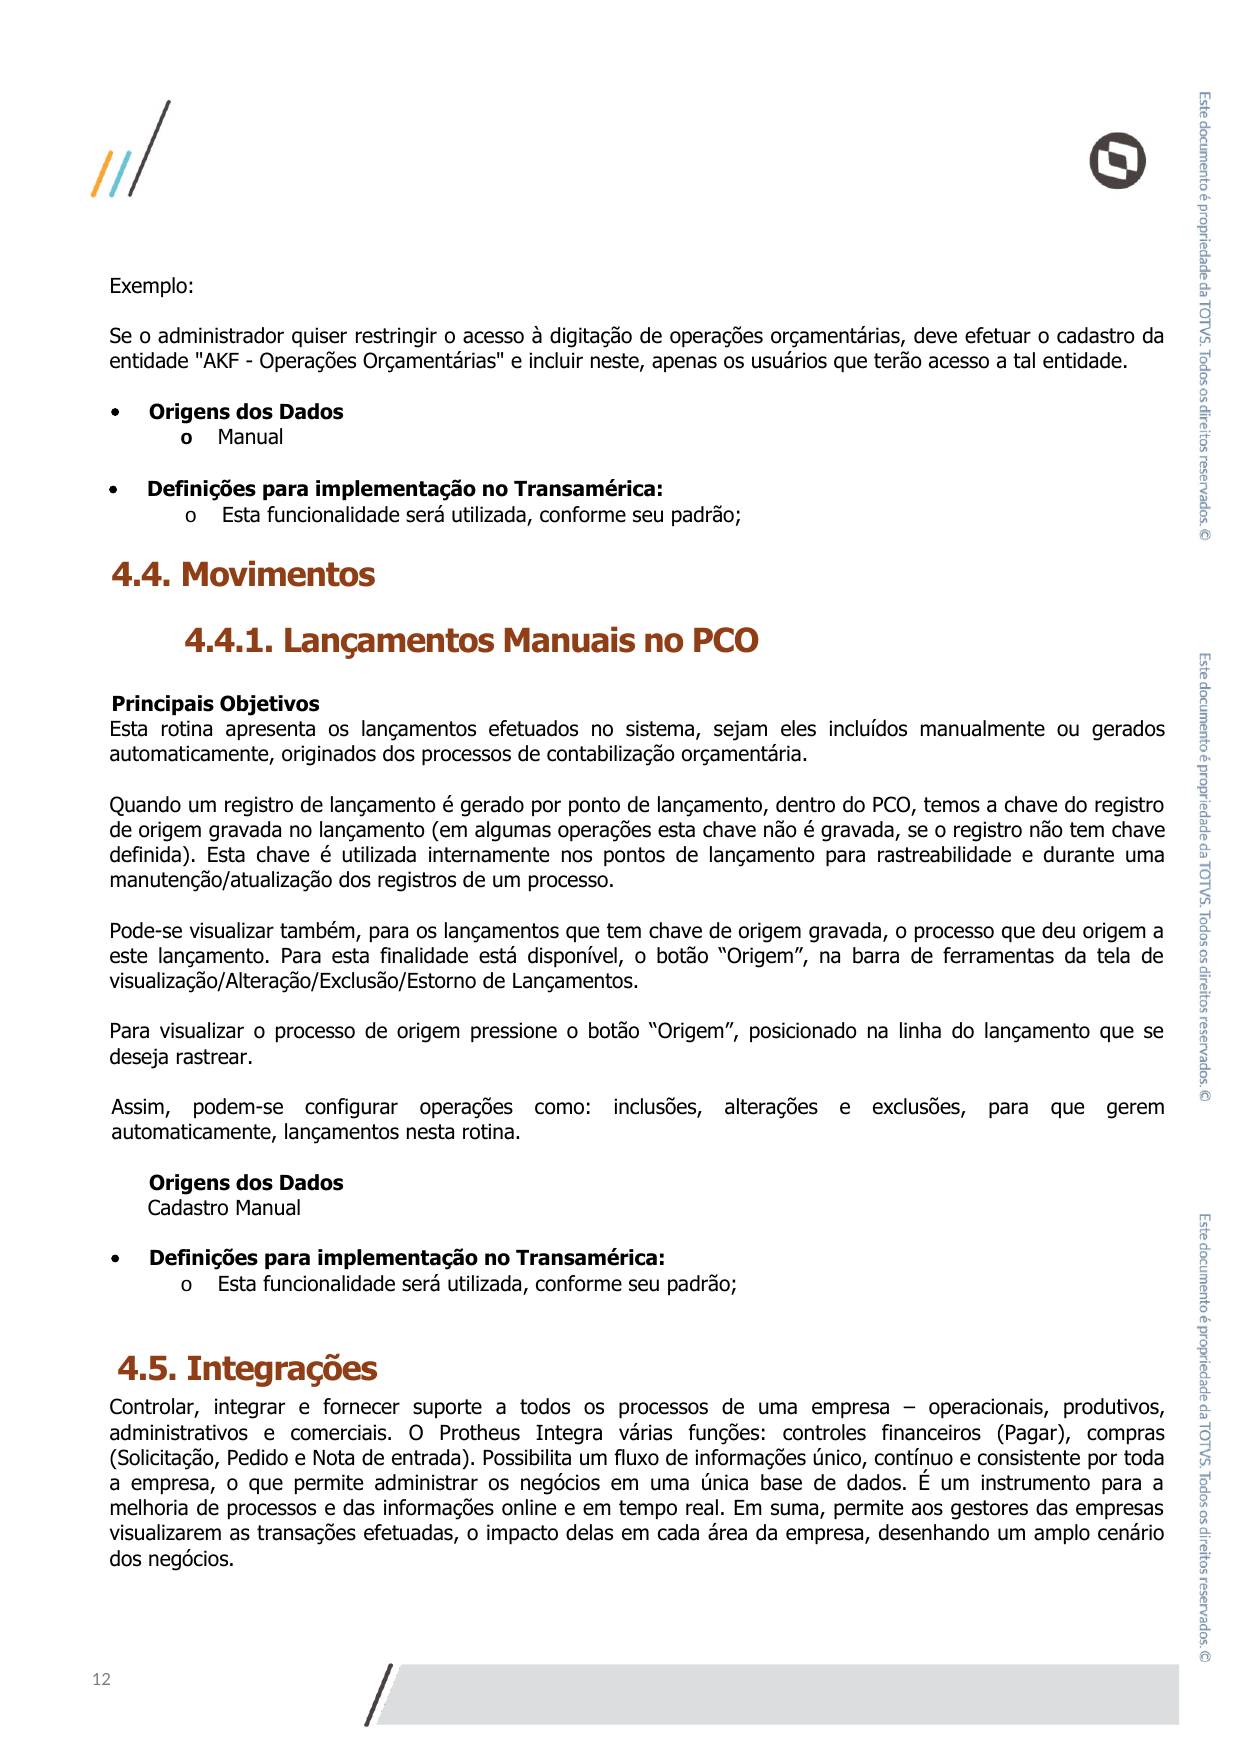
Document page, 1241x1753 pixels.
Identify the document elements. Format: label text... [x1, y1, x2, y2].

title Integrações [117, 1347, 1166, 1388]
list Assim, podem-se configurar operações como: inclusões, alterações e exclusões, para que gerem automaticamente, lançamentos nesta rotina. [111, 1094, 1166, 1144]
text Cadastro Manual [74, 1194, 1166, 1220]
list Origens dos Dados [111, 398, 1166, 424]
text Pode-se visualizar também, para os lançamentos que tem chave de origem gravada, o processo que deu origem a este lançamento. Para esta finalidade está disponível, o botão “Origem”, na barra de ferramentas da tela de visualização/Alteração/Exclusão/Estorno de Lançamentos. [109, 917, 1166, 993]
list Definições para implementação no Transamérica: [111, 1245, 1166, 1270]
text Esta rotina apresenta os lançamentos efetuados no sistema, sejam eles incluídos manualmente ou gerados automaticamente, originados dos processos de contabilização orçamentária. [109, 716, 1166, 766]
list Definições para implementação no Transamérica: [109, 476, 1166, 501]
list Manual [180, 424, 1166, 451]
text Controlar, integrar e fornecer suporte a todos os processos de uma empresa – operacionais, produtivos, administrativos e comerciais. O Protheus Integra várias funções: controles financeiros (Pagar), compras (Solicitação, Pedido e Nota de entrada). Possibilita um fluxo de informações único, contínuo e consistente por toda a empresa, o que permite administrar os negócios em uma única base de dados. É um instrumento para a melhoria de processos e das informações online e em tempo real. Em suma, permite aos gestores das empresas visualizarem as transações efetuadas, o impacto delas em cada área da empresa, desenhando um amplo cenário dos negócios. [109, 1394, 1166, 1570]
list Esta funcionalidade será utilizada, conforme seu padrão; [180, 1270, 1166, 1297]
title Lançamentos Manuais no PCO [184, 619, 1166, 659]
list Se o administrador quiser restringir o acesso à digitação de operações orçamentárias, deve efetuar o cadastro da entidade "AKF - Operações Orçamentárias" e incluir neste, apenas os usuários que terão acesso a tal entidade. [109, 323, 1166, 373]
picture [73, 73, 1211, 1662]
list Exemplo: [109, 272, 1166, 298]
picture [56, 1662, 1180, 1727]
list Origens dos Dados [149, 1169, 1166, 1194]
text Para visualizar o processo de origem pressione o botão “Origem”, posicionado na linha do lançamento que se deseja rastrear. [109, 1018, 1166, 1068]
list Esta funcionalidade será utilizada, conforme seu padrão; [184, 501, 1166, 528]
title Movimentos [111, 553, 1166, 594]
list Principais Objetivos [111, 690, 1166, 716]
text Quando um registro de lançamento é gerado por ponto de lançamento, dentro do PCO, temos a chave do registro de origem gravada no lançamento (em algumas operações esta chave não é gravada, se o registro não tem chave definida). Esta chave é utilizada internamente nos pontos de lançamento para rastreabilidade e durante uma manutenção/atualização dos registros de um processo. [109, 791, 1166, 892]
